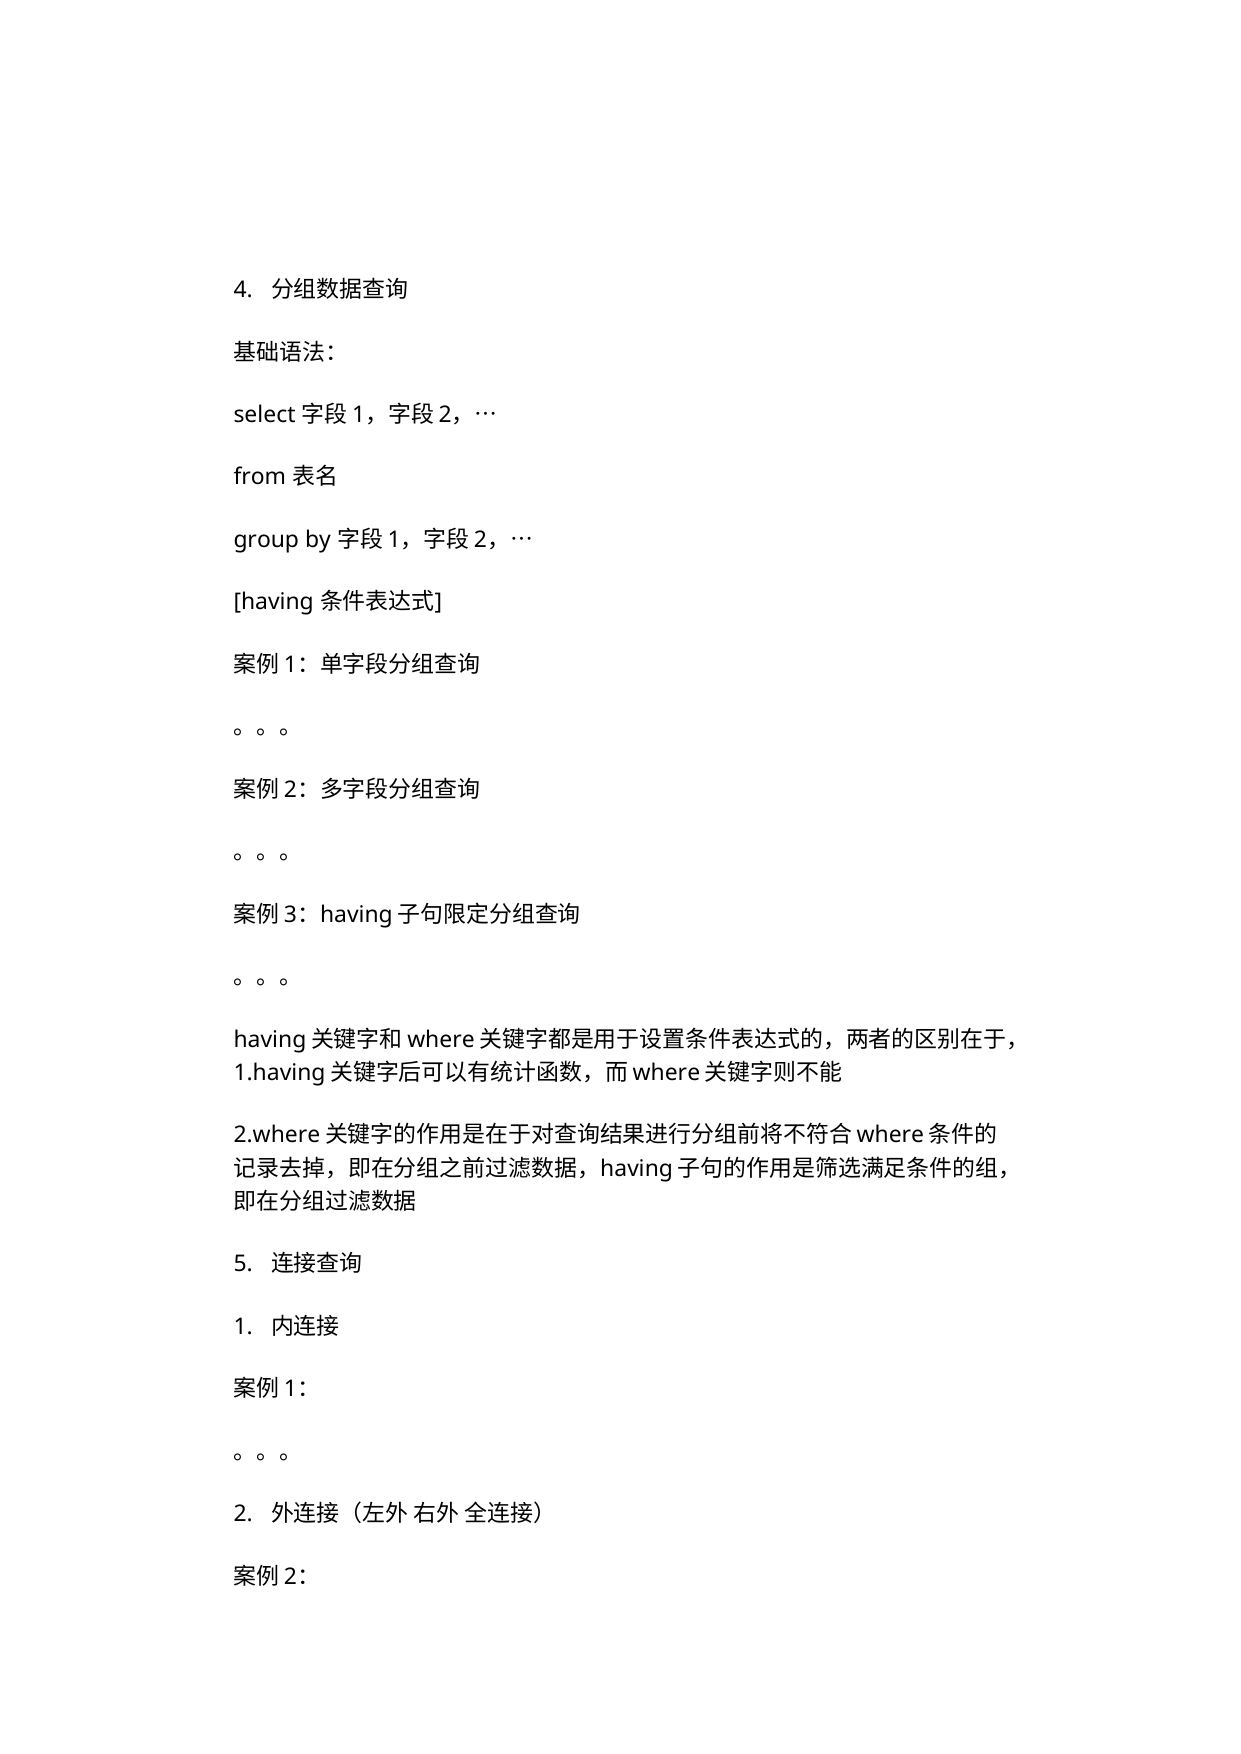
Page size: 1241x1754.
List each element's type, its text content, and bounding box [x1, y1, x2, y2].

list 基础语法： [233, 333, 1007, 367]
list 连接查询 [233, 1245, 1007, 1279]
list from 表名 [233, 458, 1007, 492]
list 案例1： [233, 1370, 1007, 1404]
list 。。。 [233, 833, 1007, 866]
list 内连接 [233, 1308, 1007, 1341]
list 。。。 [233, 958, 1007, 991]
list [having 条件表达式] [233, 583, 1007, 617]
list 案例2： [233, 1558, 1007, 1591]
list 外连接（左外 右外 全连接） [233, 1495, 1007, 1528]
list 案例1：单字段分组查询 [233, 646, 1007, 679]
list having关键字和where关键字都是用于设置条件表达式的，两者的区别在于，1.having关键字后可以有统计函数，而where关键字则不能 [233, 1020, 1007, 1087]
list select 字段1，字段2，… [233, 396, 1007, 429]
list 。。。 [233, 1433, 1007, 1466]
list 案例2：多字段分组查询 [233, 771, 1007, 804]
list group by 字段1，字段2，… [233, 521, 1007, 554]
list 分组数据查询 [233, 271, 1007, 304]
list 2.where关键字的作用是在于对查询结果进行分组前将不符合where条件的记录去掉，即在分组之前过滤数据，having子句的作用是筛选满足条件的组，即在分组过滤数据 [233, 1116, 1007, 1216]
list 。。。 [233, 708, 1007, 741]
list 案例3：having子句限定分组查询 [233, 896, 1007, 929]
